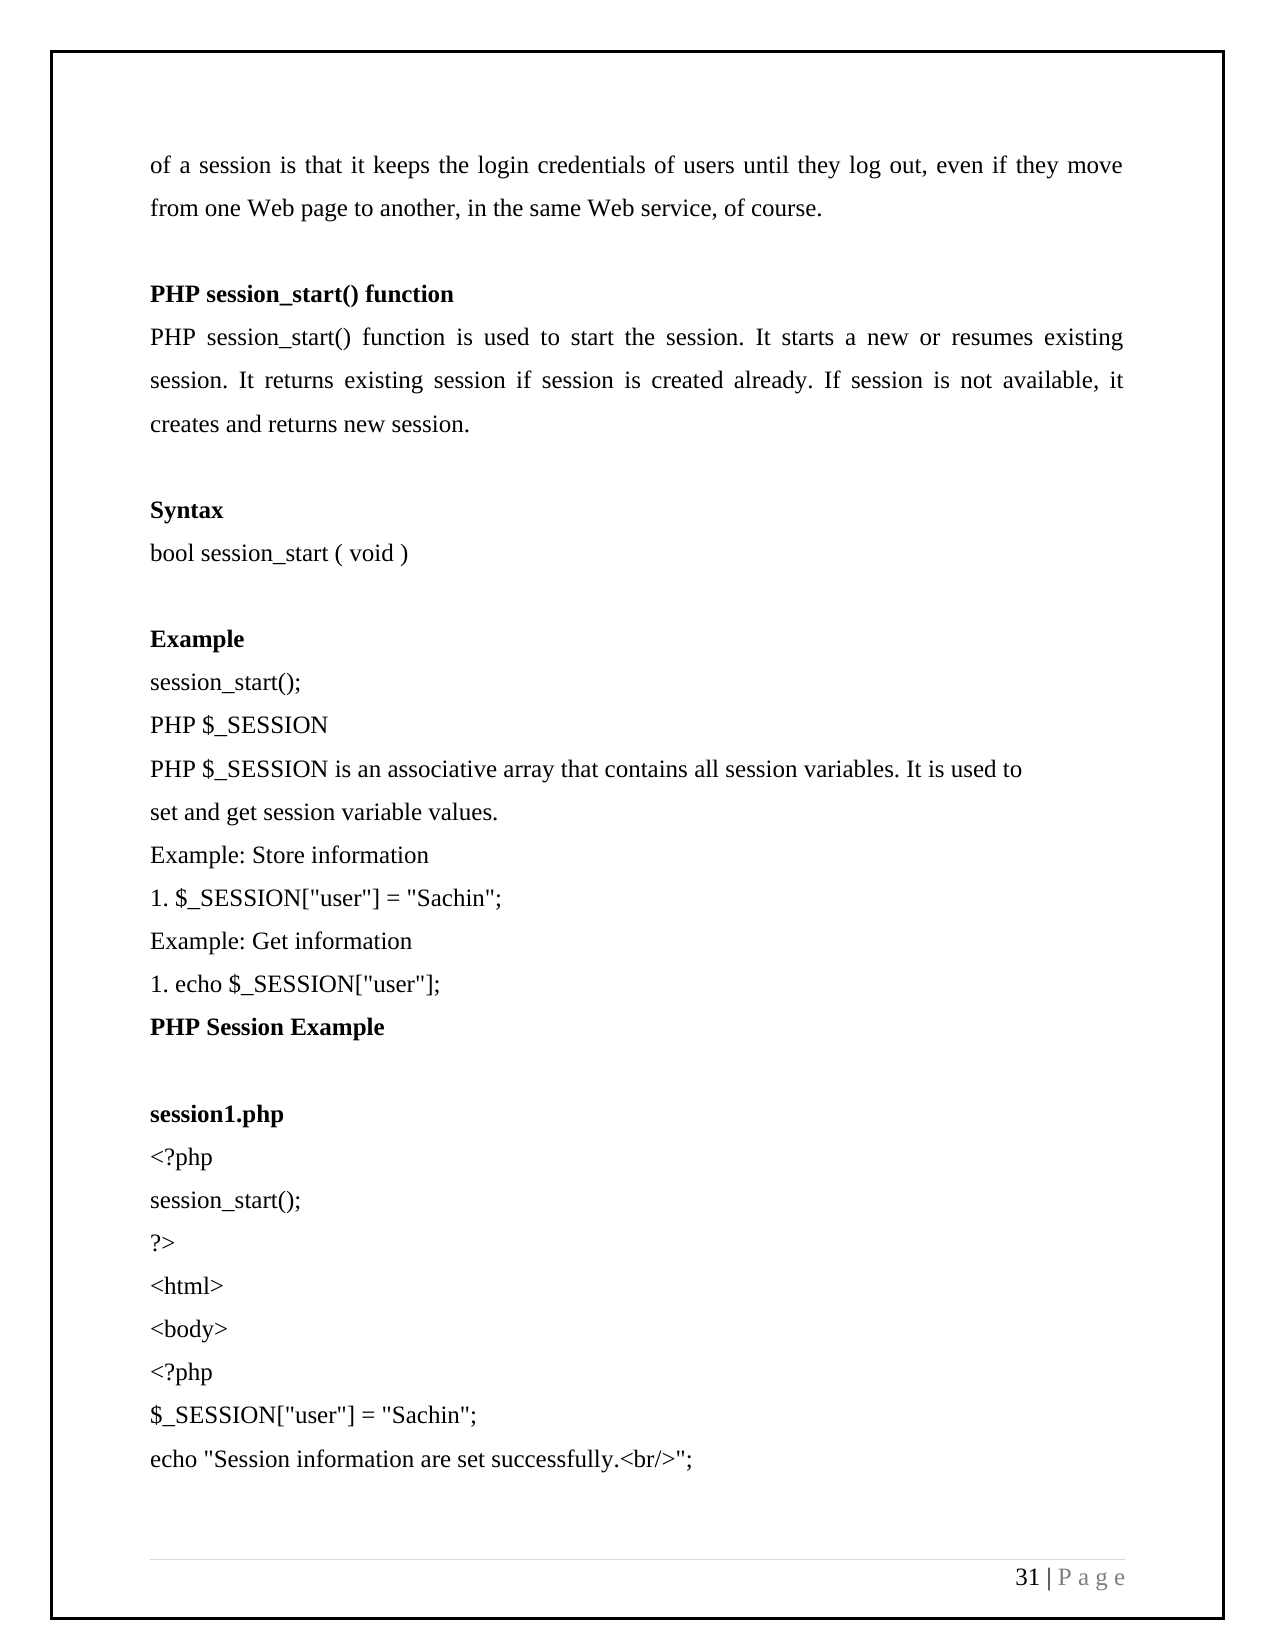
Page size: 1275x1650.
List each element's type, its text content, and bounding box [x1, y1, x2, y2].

text Syntax [150, 495, 1125, 524]
text session1.php [150, 1099, 1125, 1127]
text <body> [150, 1314, 1125, 1343]
text echo "Session information are set successfully.<br/>"; [150, 1444, 1125, 1472]
text <?php [150, 1142, 1125, 1171]
text PHP session_start() function [150, 279, 1125, 308]
text <?php [150, 1357, 1125, 1386]
text Example: Get information [150, 926, 1125, 955]
text $_SESSION["user"] = "Sachin"; [150, 1401, 1125, 1429]
text session_start(); [150, 667, 1125, 696]
text PHP $_SESSION is an associative array that contains all session variables. It is used to [150, 754, 1125, 782]
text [150, 150, 1125, 222]
text PHP Session Example [150, 1012, 1125, 1041]
text <html> [150, 1271, 1125, 1300]
text 1. echo $_SESSION["user"]; [150, 969, 1125, 998]
text PHP $_SESSION [150, 711, 1125, 739]
text bool session_start ( void ) [150, 538, 1125, 567]
text 1. $_SESSION["user"] = "Sachin"; [150, 883, 1125, 912]
text ?> [150, 1228, 1125, 1257]
text Example [150, 624, 1125, 653]
text Example: Store information [150, 840, 1125, 869]
text set and get session variable values. [150, 797, 1125, 826]
text PHP session_start() function is used to start the session. It starts a new or resumes existing session. It returns existing session if session is created already. If session is not available, it creates and returns new session. [150, 322, 1125, 437]
text session_start(); [150, 1185, 1125, 1214]
